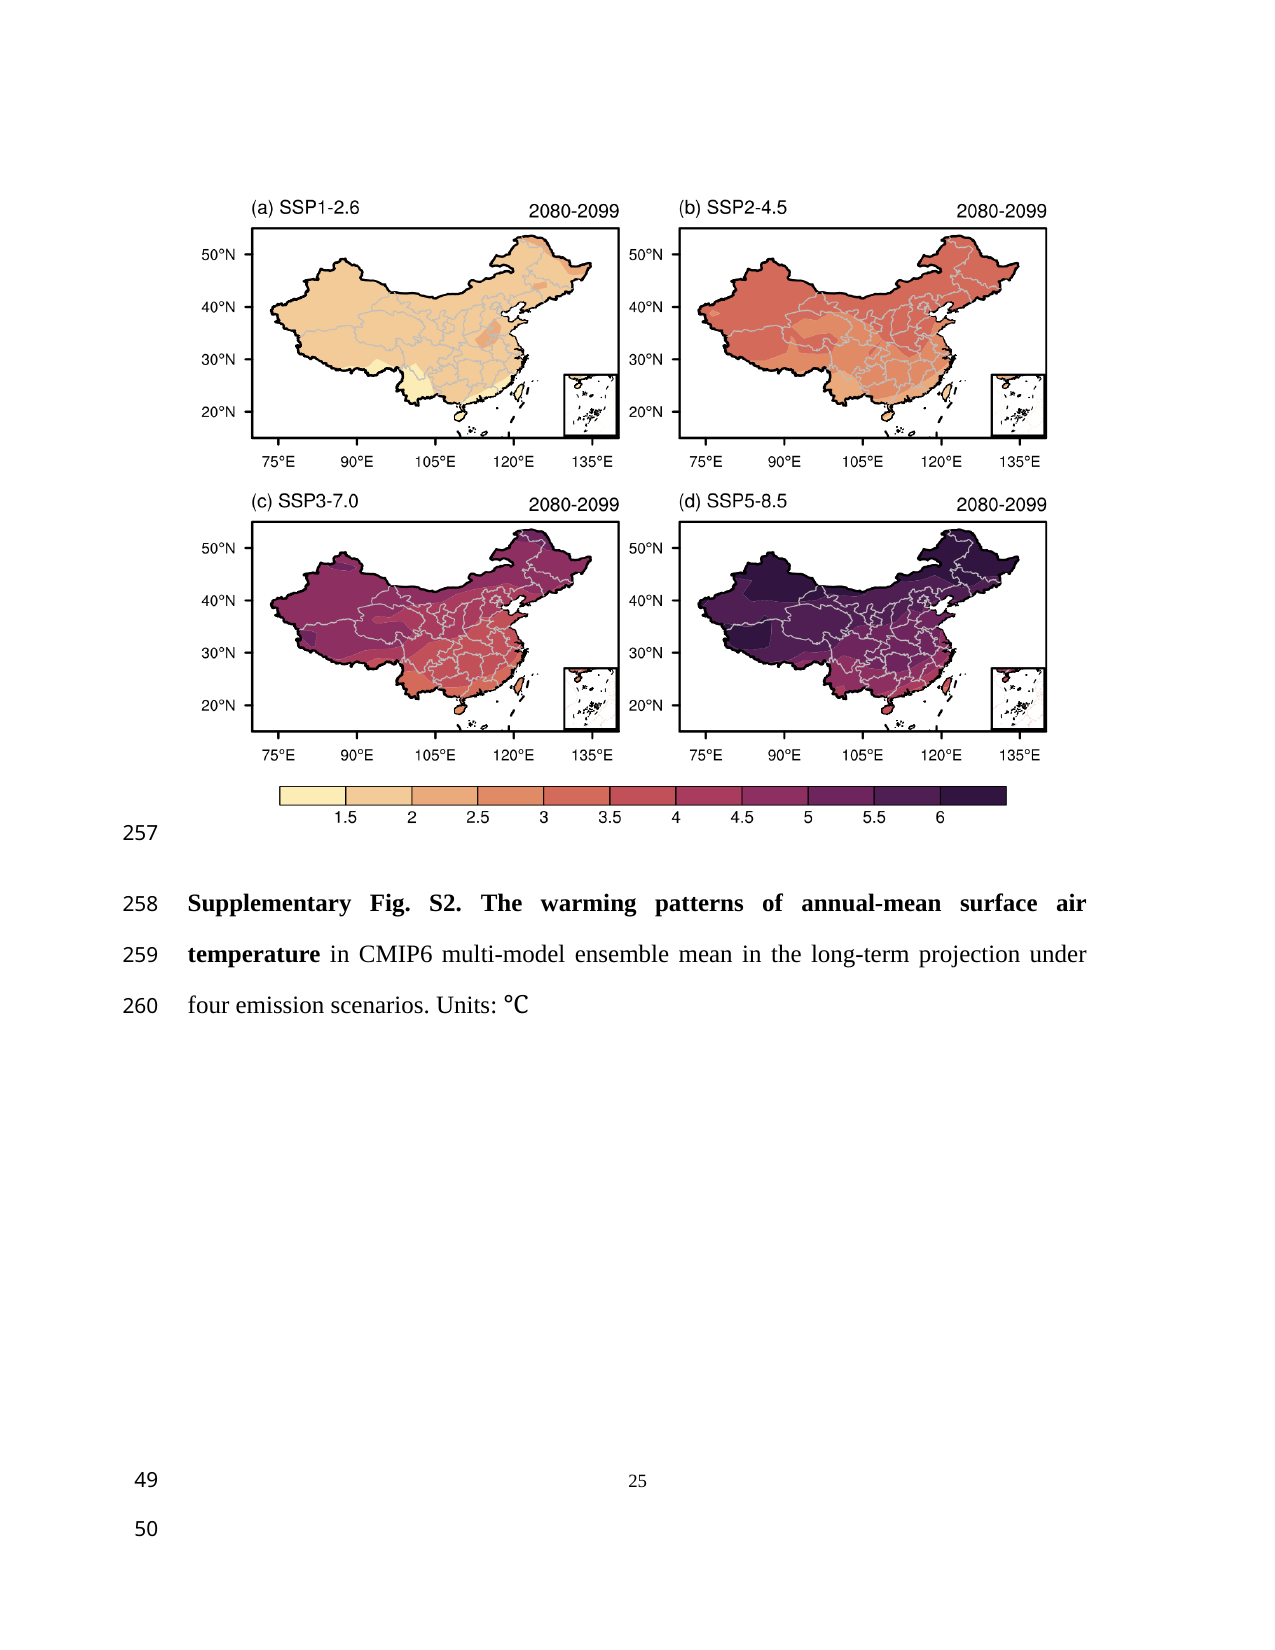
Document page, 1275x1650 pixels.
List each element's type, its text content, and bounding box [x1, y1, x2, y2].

picture [193, 189, 1059, 841]
text Supplementary Fig. S2. The warming patterns of annual-mean surface air temperature in CMIP6 multi-model ensemble mean in the long-term projection under four emission scenarios. Units: ℃ [187, 886, 1087, 1022]
